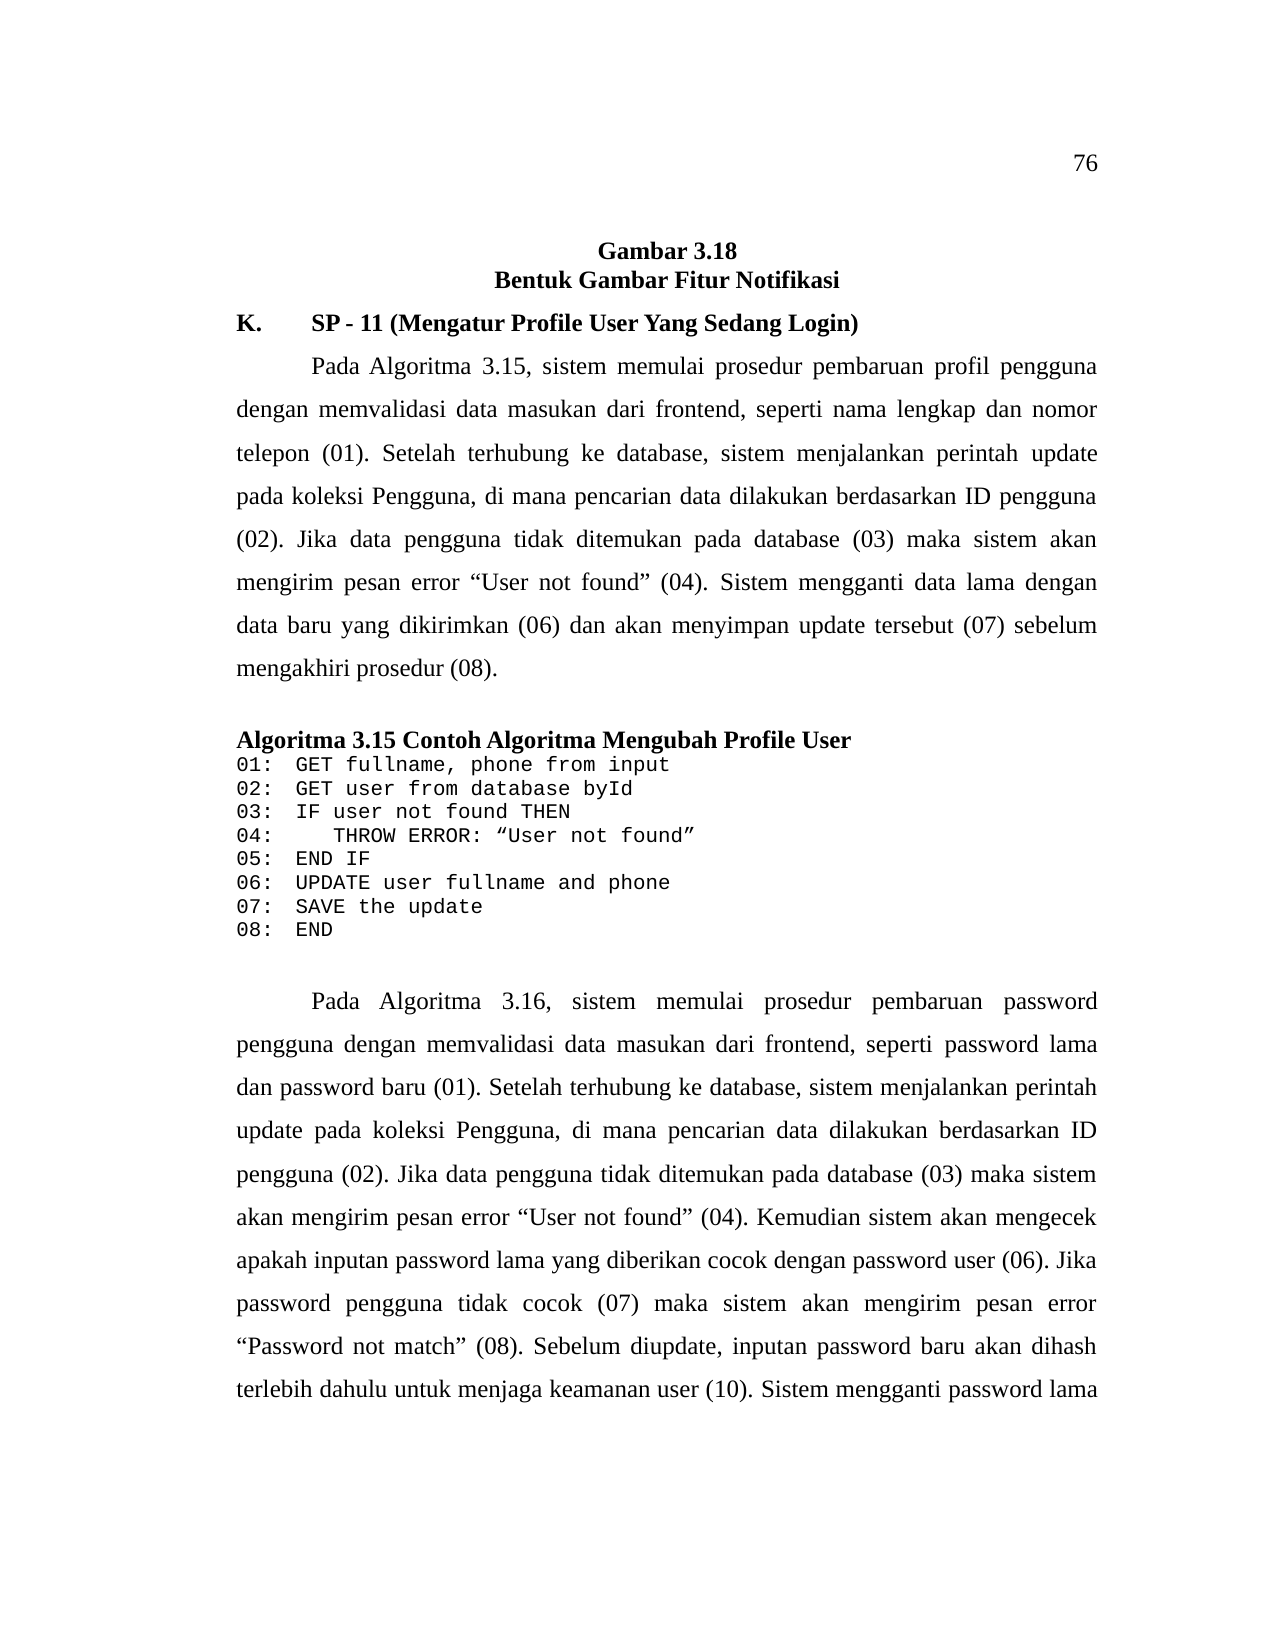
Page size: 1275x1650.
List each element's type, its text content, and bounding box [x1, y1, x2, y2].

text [236, 986, 1098, 1403]
list GET user from database byId [236, 777, 1098, 801]
text Algoritma 3.15 Contoh Algoritma Mengubah Profile User [236, 725, 1098, 754]
text Bentuk Gambar Fitur Notifikasi [236, 265, 1098, 294]
list END IF [236, 848, 1098, 872]
text Pada Algoritma 3.15, sistem memulai prosedur pembaruan profil pengguna dengan memvalidasi data masukan dari frontend, seperti nama lengkap dan nomor telepon (01). Setelah terhubung ke database, sistem menjalankan perintah update pada koleksi Pengguna, di mana pencarian data dilakukan berdasarkan ID pengguna (02). Jika data pengguna tidak ditemukan pada database (03) maka sistem akan mengirim pesan error “User not found” (04). Sistem mengganti data lama dengan data baru yang dikirimkan (06) dan akan menyimpan update tersebut (07) sebelum mengakhiri prosedur (08). [236, 351, 1098, 682]
text Gambar 3.18 [236, 236, 1098, 265]
text K. SP - 11 (Mengatur Profile User Yang Sedang Login) [236, 308, 1098, 337]
list UPDATE user fullname and phone [236, 872, 1098, 896]
list THROW ERROR: “User not found” [236, 825, 1098, 848]
list END [236, 919, 1098, 943]
list GET fullname, phone from input [236, 754, 1098, 777]
list SAVE the update [236, 896, 1098, 919]
list IF user not found THEN [236, 801, 1098, 825]
